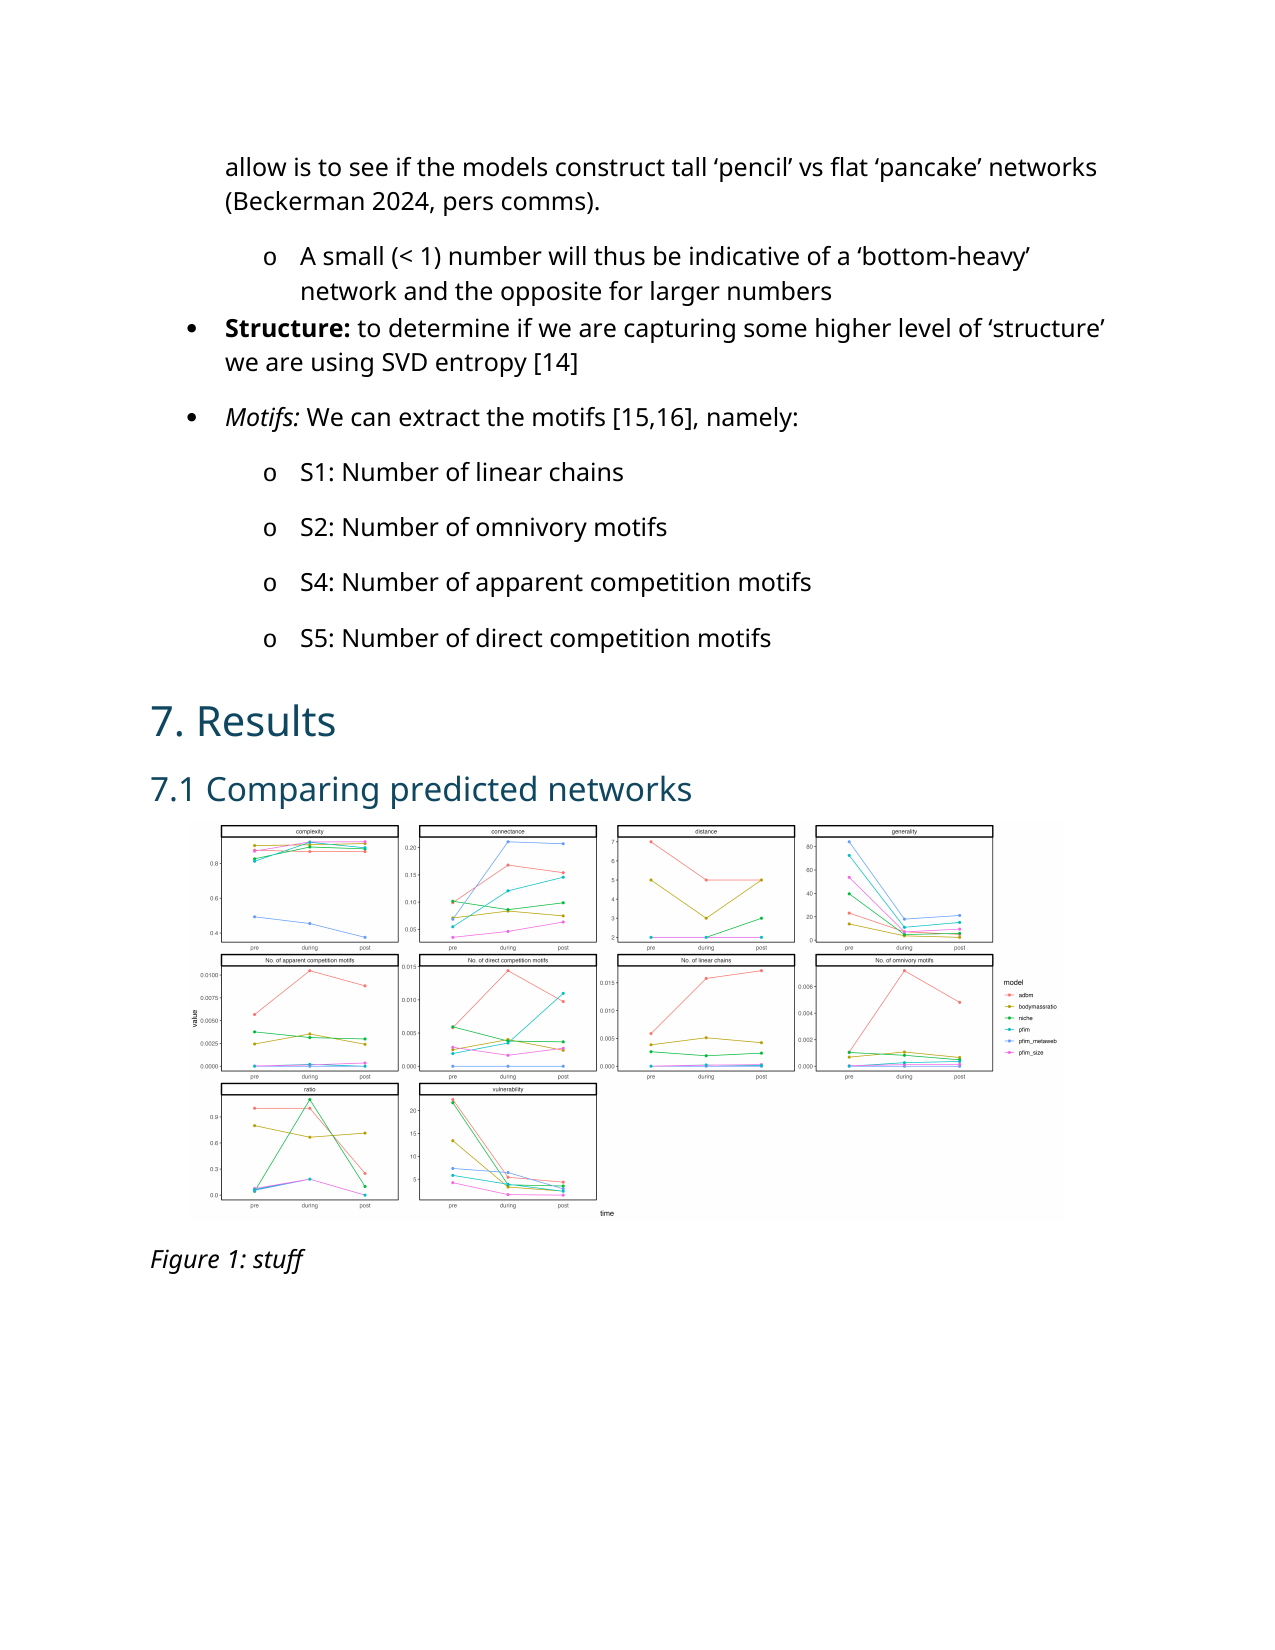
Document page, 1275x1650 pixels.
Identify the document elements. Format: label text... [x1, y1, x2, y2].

subtitle 7.1 Comparing predicted networks [150, 765, 1125, 811]
list S1: Number of linear chains [262, 455, 1125, 489]
subtitle 7. Results [150, 692, 1125, 749]
list Structure: to determine if we are capturing some higher level of ‘structure’ we are using SVD entropy [14] [187, 311, 1125, 379]
list S5: Number of direct competition motifs [262, 620, 1125, 654]
list Motifs: We can extract the motifs [15,16], namely: [187, 400, 1125, 434]
list S4: Number of apparent competition motifs [262, 565, 1125, 599]
picture [188, 822, 1064, 1221]
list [187, 150, 1125, 218]
list S2: Number of omnivory motifs [262, 510, 1125, 544]
table_header Figure 1: stuff [139, 819, 1114, 1288]
list A small (< 1) number will thus be indicative of a ‘bottom-heavy’ network and the opposite for larger numbers [262, 239, 1125, 307]
